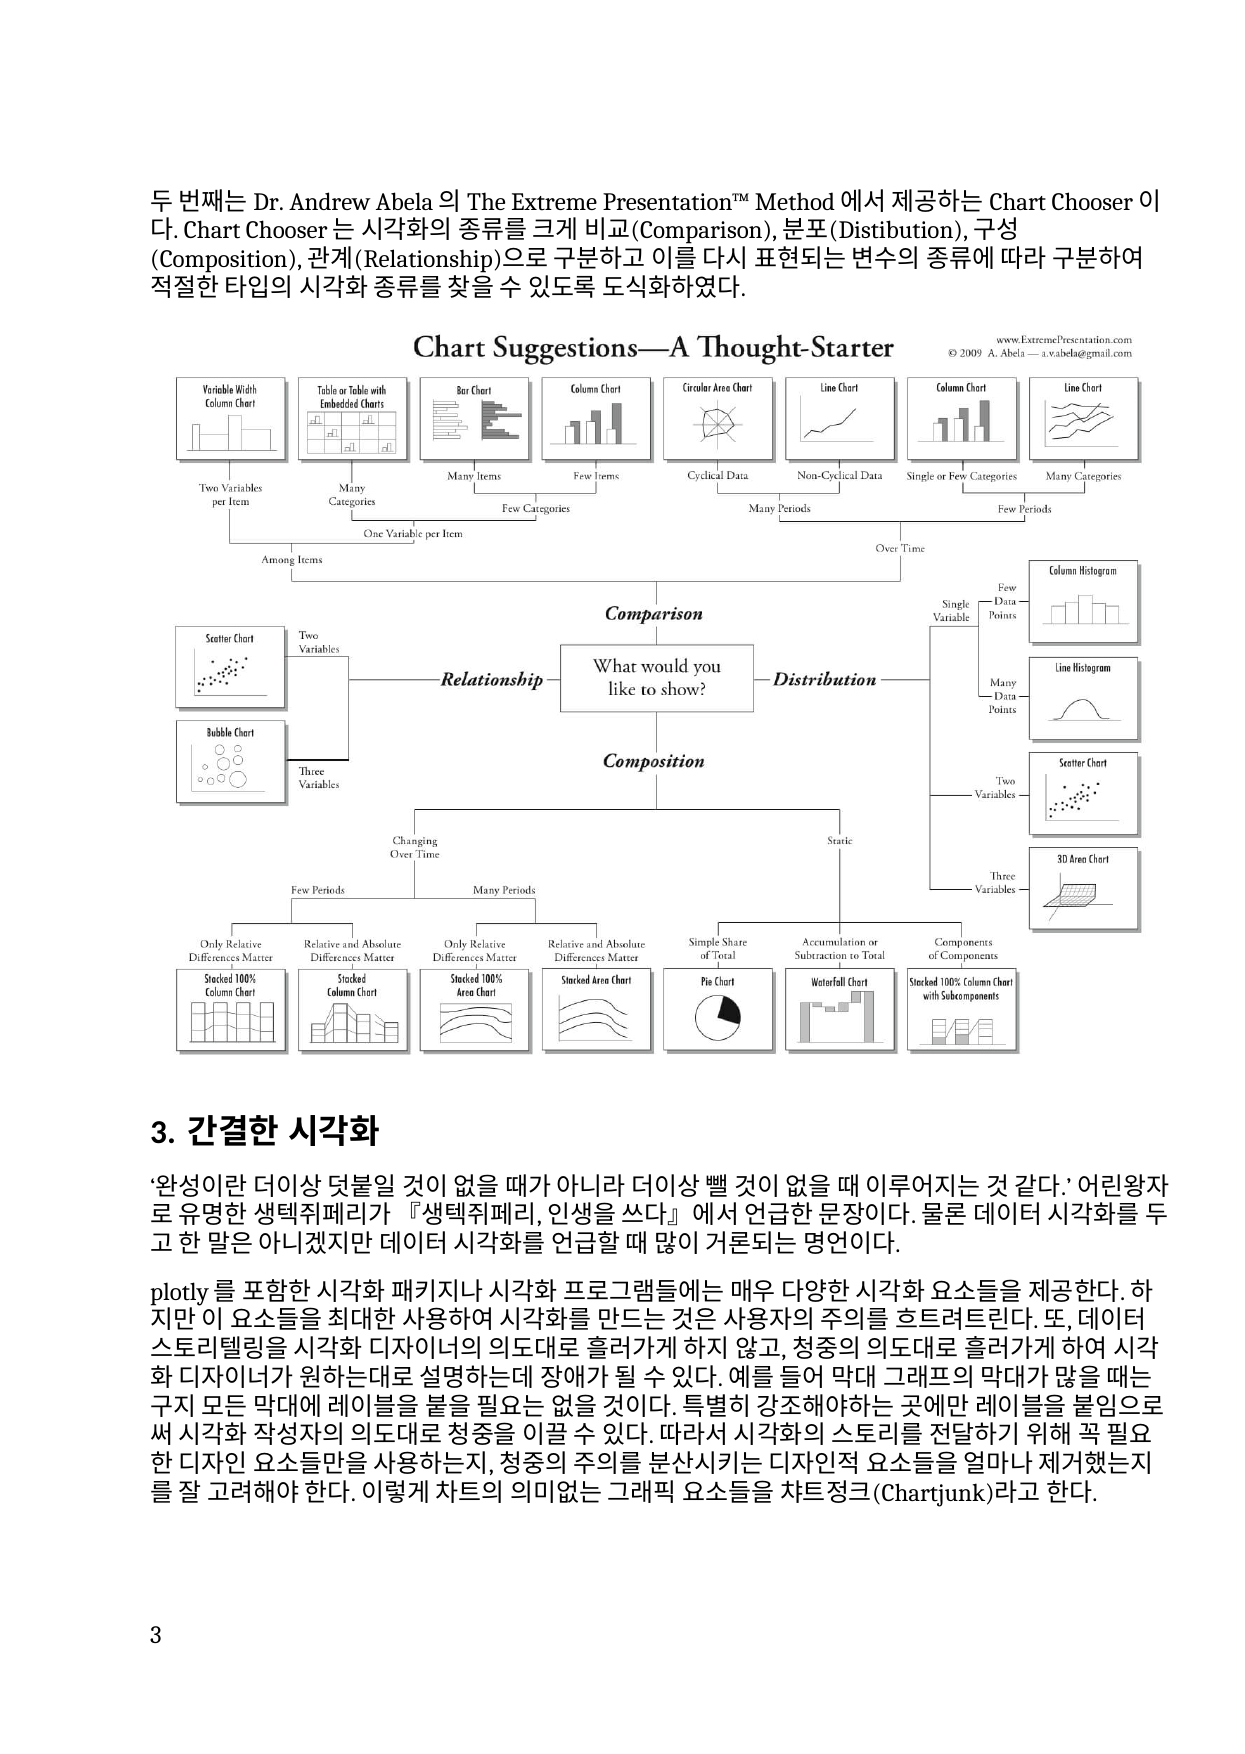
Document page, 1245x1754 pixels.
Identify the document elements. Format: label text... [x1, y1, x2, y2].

text plotly를 포함한 시각화 패키지나 시각화 프로그램들에는 매우 다양한 시각화 요소들을 제공한다. 하지만 이 요소들을 최대한 사용하여 시각화를 만드는 것은 사용자의 주의를 흐트려트린다. 또, 데이터 스토리텔링을 시각화 디자이너의 의도대로 흘러가게 하지 않고, 청중의 의도대로 흘러가게 하여 시각화 디자이너가 원하는대로 설명하는데 장애가 될 수 있다. 예를 들어 막대 그래프의 막대가 많을 때는 구지 모든 막대에 레이블을 붙을 필요는 없을 것이다. 특별히 강조해야하는 곳에만 레이블을 붙임으로써 시각화 작성자의 의도대로 청중을 이끌 수 있다. 따라서 시각화의 스토리를 전달하기 위해 꼭 필요한 디자인 요소들만을 사용하는지, 청중의 주의를 분산시키는 디자인적 요소들을 얼마나 제거했는지를 잘 고려해야 한다. 이렇게 차트의 의미없는 그래픽 요소들을 챠트정크(Chartjunk)라고 한다. [150, 1277, 1170, 1507]
text ‘완성이란 더이상 덧붙일 것이 없을 때가 아니라 더이상 뺄 것이 없을 때 이루어지는 것 같다.’ 어린왕자로 유명한 생텍쥐페리가 『생텍쥐페리, 인생을 쓰다』에서 언급한 문장이다. 물론 데이터 시각화를 두고 한 말은 아니겠지만 데이터 시각화를 언급할 때 많이 거론되는 명언이다. [150, 1172, 1170, 1259]
picture [168, 321, 1148, 1059]
subtitle 간결한 시각화 [150, 1108, 1170, 1154]
text 두 번째는 Dr. Andrew Abela의 The Extreme Presentation™ Method에서 제공하는 Chart Chooser이다. Chart Chooser는 시각화의 종류를 크게 비교(Comparison), 분포(Distibution), 구성(Composition), 관계(Relationship)으로 구분하고 이를 다시 표현되는 변수의 종류에 따라 구분하여 적절한 타입의 시각화 종류를 찾을 수 있도록 도식화하였다. [150, 187, 1170, 302]
